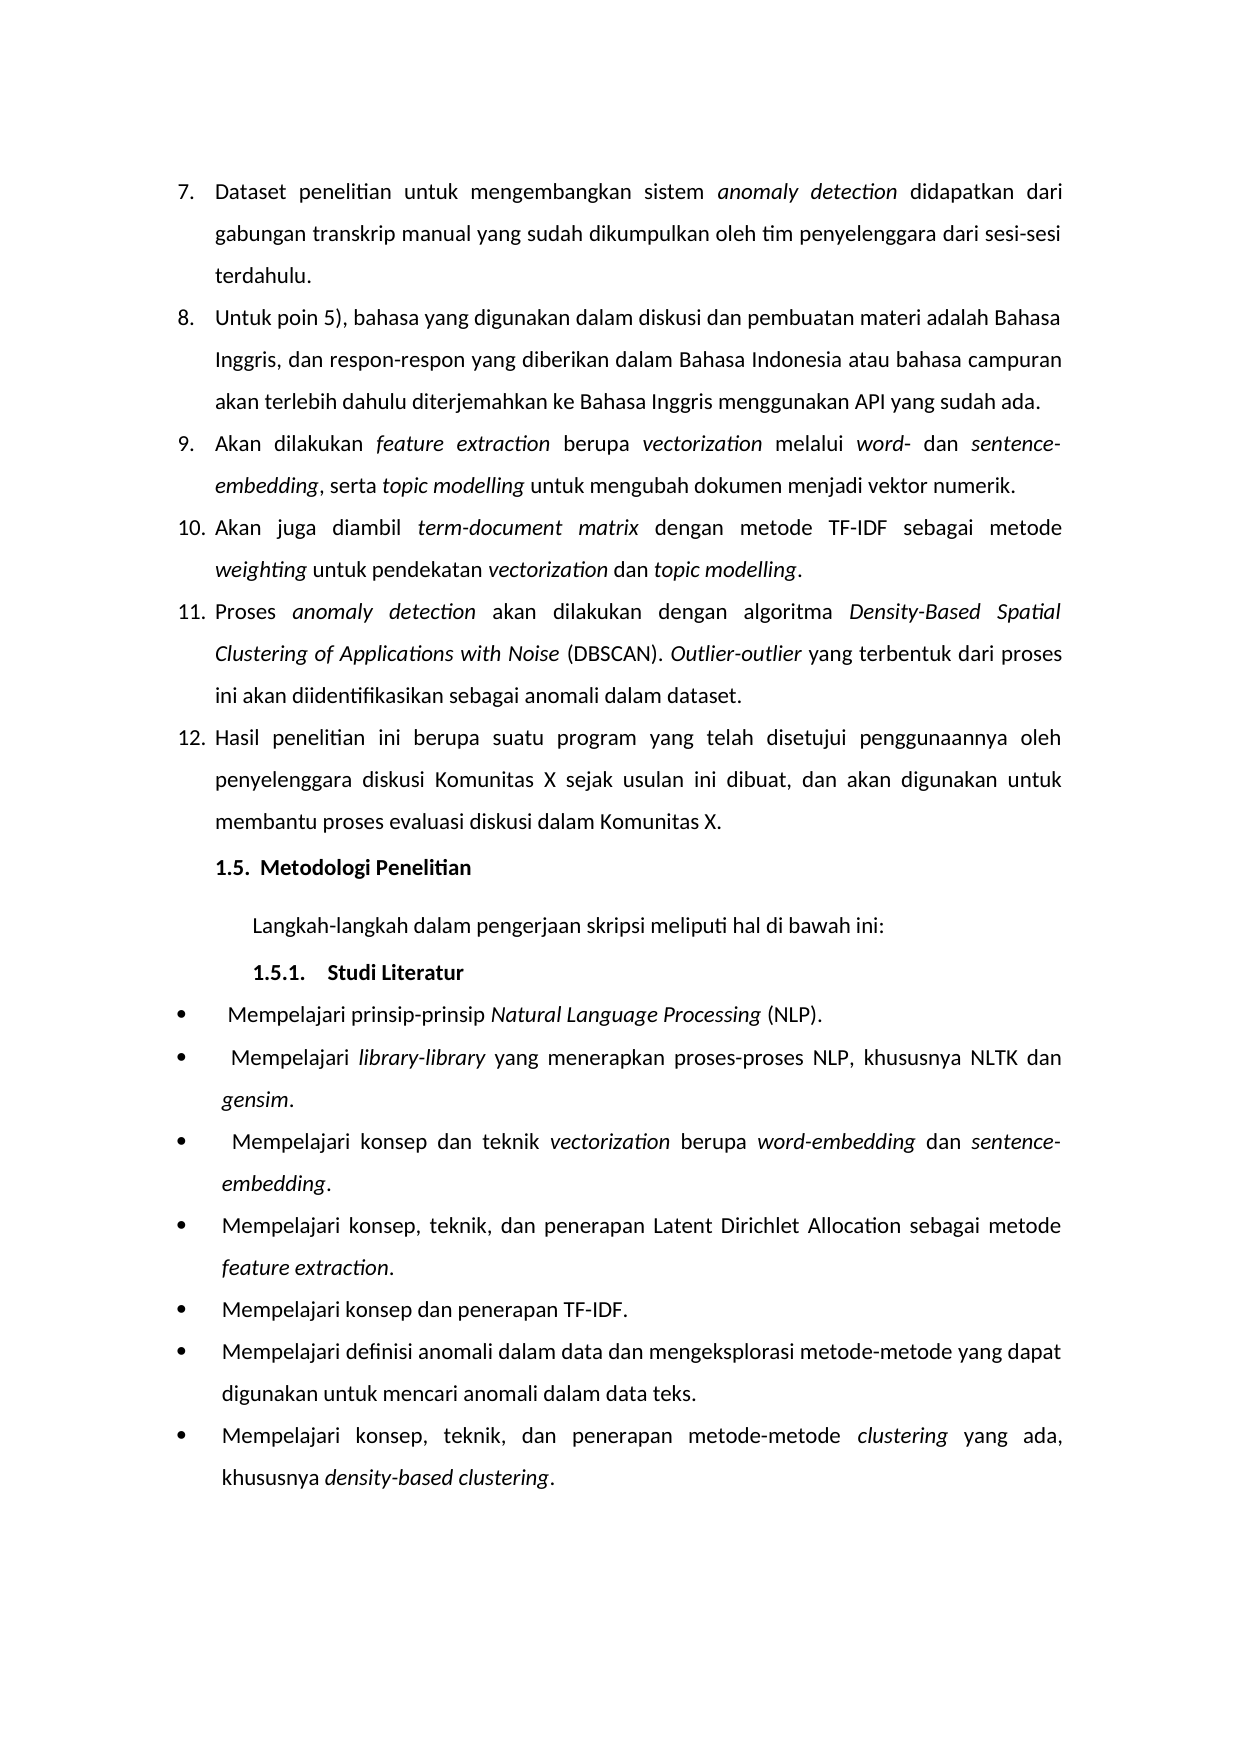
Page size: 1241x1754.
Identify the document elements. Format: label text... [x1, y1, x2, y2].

list Hasil penelitian ini berupa suatu program yang telah disetujui penggunaannya oleh penyelenggara diskusi Komunitas X sejak usulan ini dibuat, dan akan digunakan untuk membantu proses evaluasi diskusi dalam Komunitas X. [177, 723, 1063, 835]
list Dataset penelitian untuk mengembangkan sistem anomaly detection didapatkan dari gabungan transkrip manual yang sudah dikumpulkan oleh tim penyelenggara dari sesi-sesi terdahulu. [177, 177, 1063, 289]
subtitle Metodologi Penelitian [215, 853, 1063, 881]
list Mempelajari prinsip-prinsip Natural Language Processing (NLP). [177, 1000, 1063, 1028]
list Mempelajari konsep dan penerapan TF-IDF. [177, 1295, 1063, 1323]
list Untuk poin 5), bahasa yang digunakan dalam diskusi dan pembuatan materi adalah Bahasa Inggris, dan respon-respon yang diberikan dalam Bahasa Indonesia atau bahasa campuran akan terlebih dahulu diterjemahkan ke Bahasa Inggris menggunakan API yang sudah ada. [177, 303, 1063, 415]
subtitle Studi Literatur [252, 958, 1063, 986]
list Proses anomaly detection akan dilakukan dengan algoritma Density-Based Spatial Clustering of Applications with Noise (DBSCAN). Outlier-outlier yang terbentuk dari proses ini akan diidentifikasikan sebagai anomali dalam dataset. [177, 597, 1063, 709]
list Akan dilakukan feature extraction berupa vectorization melalui word- dan sentence-embedding, serta topic modelling untuk mengubah dokumen menjadi vektor numerik. [177, 429, 1063, 499]
list Mempelajari definisi anomali dalam data dan mengeksplorasi metode-metode yang dapat digunakan untuk mencari anomali dalam data teks. [177, 1337, 1063, 1407]
list Akan juga diambil term-document matrix dengan metode TF-IDF sebagai metode weighting untuk pendekatan vectorization dan topic modelling. [177, 513, 1063, 583]
list Mempelajari konsep, teknik, dan penerapan metode-metode clustering yang ada, khususnya density-based clustering. [177, 1421, 1063, 1491]
list Mempelajari konsep dan teknik vectorization berupa word-embedding dan sentence-embedding. [177, 1127, 1063, 1197]
list Mempelajari konsep, teknik, dan penerapan Latent Dirichlet Allocation sebagai metode feature extraction. [177, 1211, 1063, 1281]
list Mempelajari library-library yang menerapkan proses-proses NLP, khususnya NLTK dan gensim. [177, 1043, 1063, 1113]
text Langkah-langkah dalam pengerjaan skripsi meliputi hal di bawah ini: [177, 912, 1063, 940]
